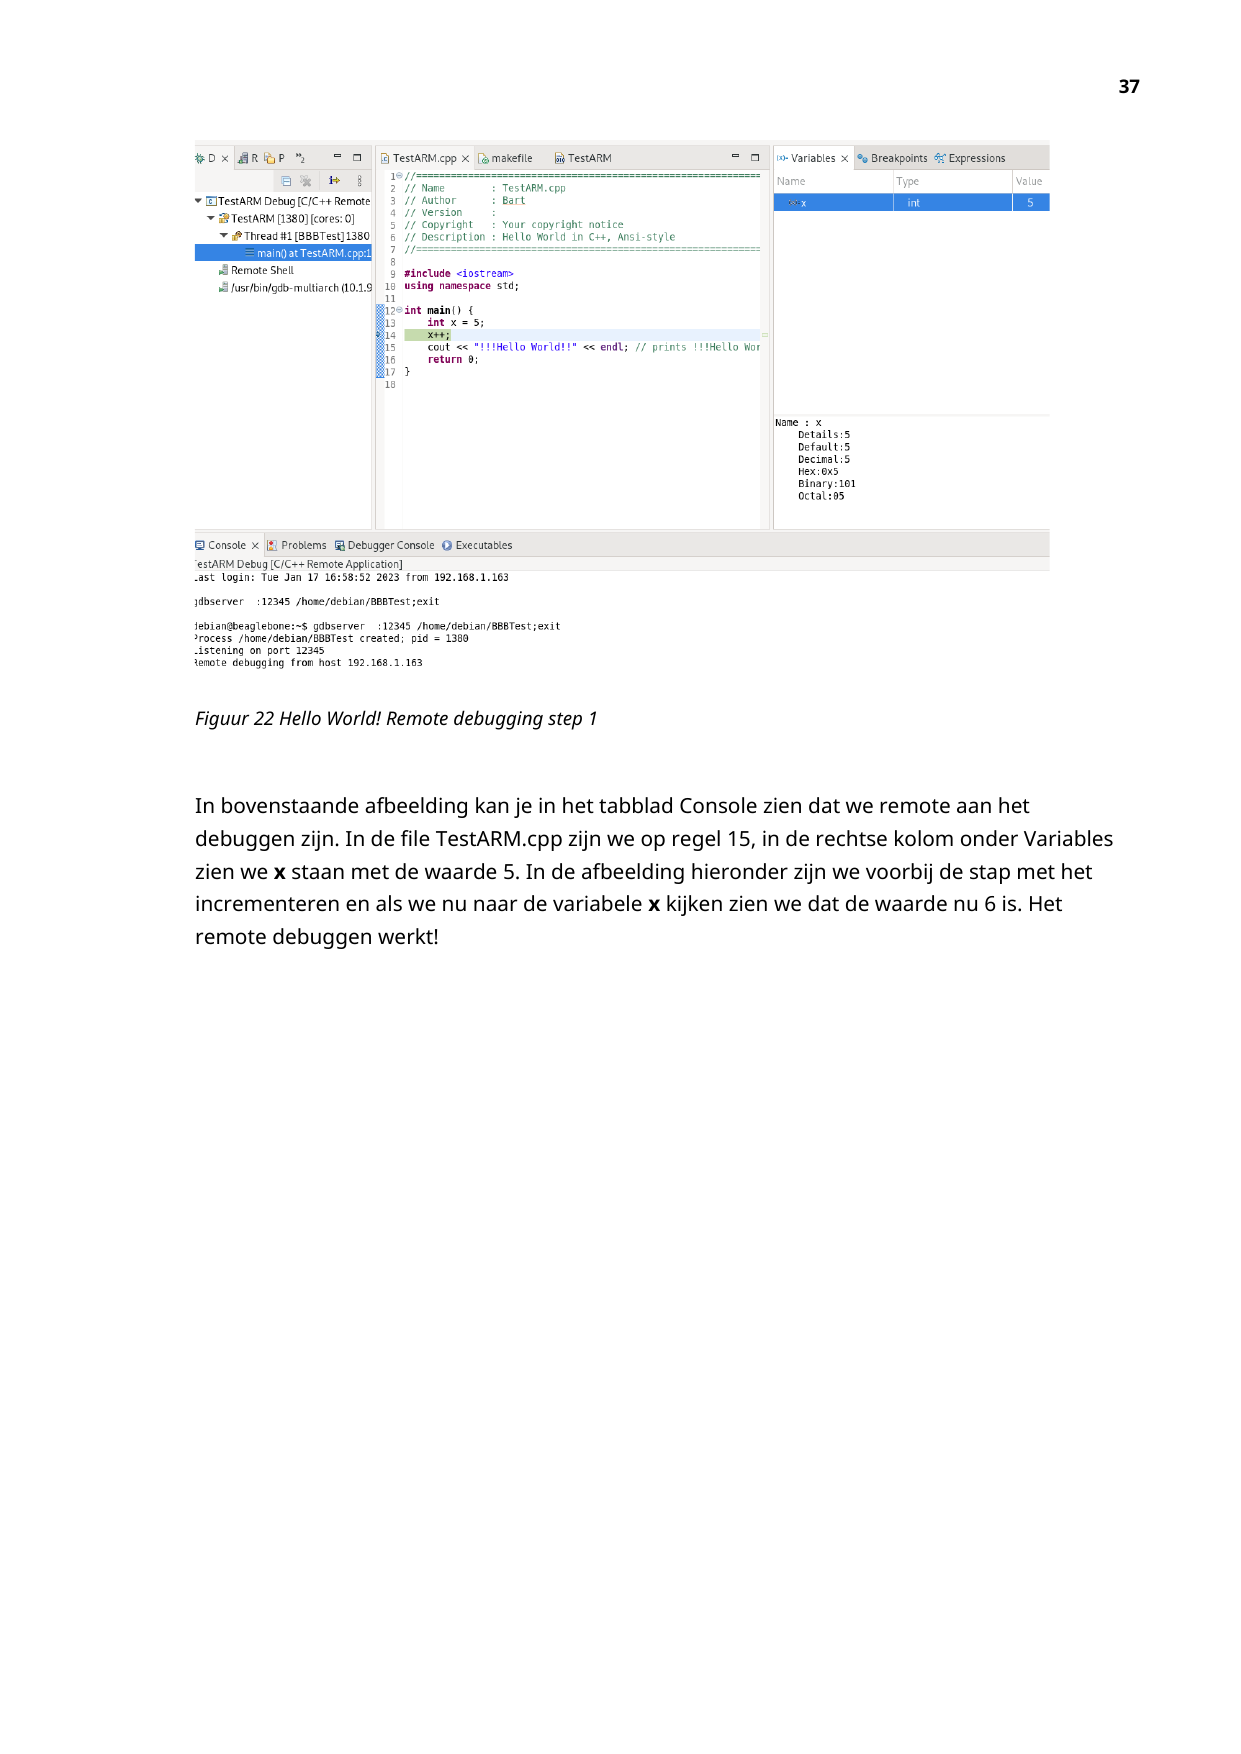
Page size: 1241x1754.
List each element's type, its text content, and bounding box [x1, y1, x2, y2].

text In bovenstaande afbeelding kan je in het tabblad Console zien dat we remote aan het debuggen zijn. In de file TestARM.cpp zijn we op regel 15, in de rechtse kolom onder Variables zien we x staan met de waarde 5. In de afbeelding hieronder zijn we voorbij de stap met het incrementeren en als we nu naar de variabele x kijken zien we dat de waarde nu 6 is. Het remote debuggen werkt! [195, 792, 1122, 951]
text Figuur 22 Hello World! Remote debugging step 1 [195, 705, 1122, 730]
picture [194, 140, 1050, 676]
